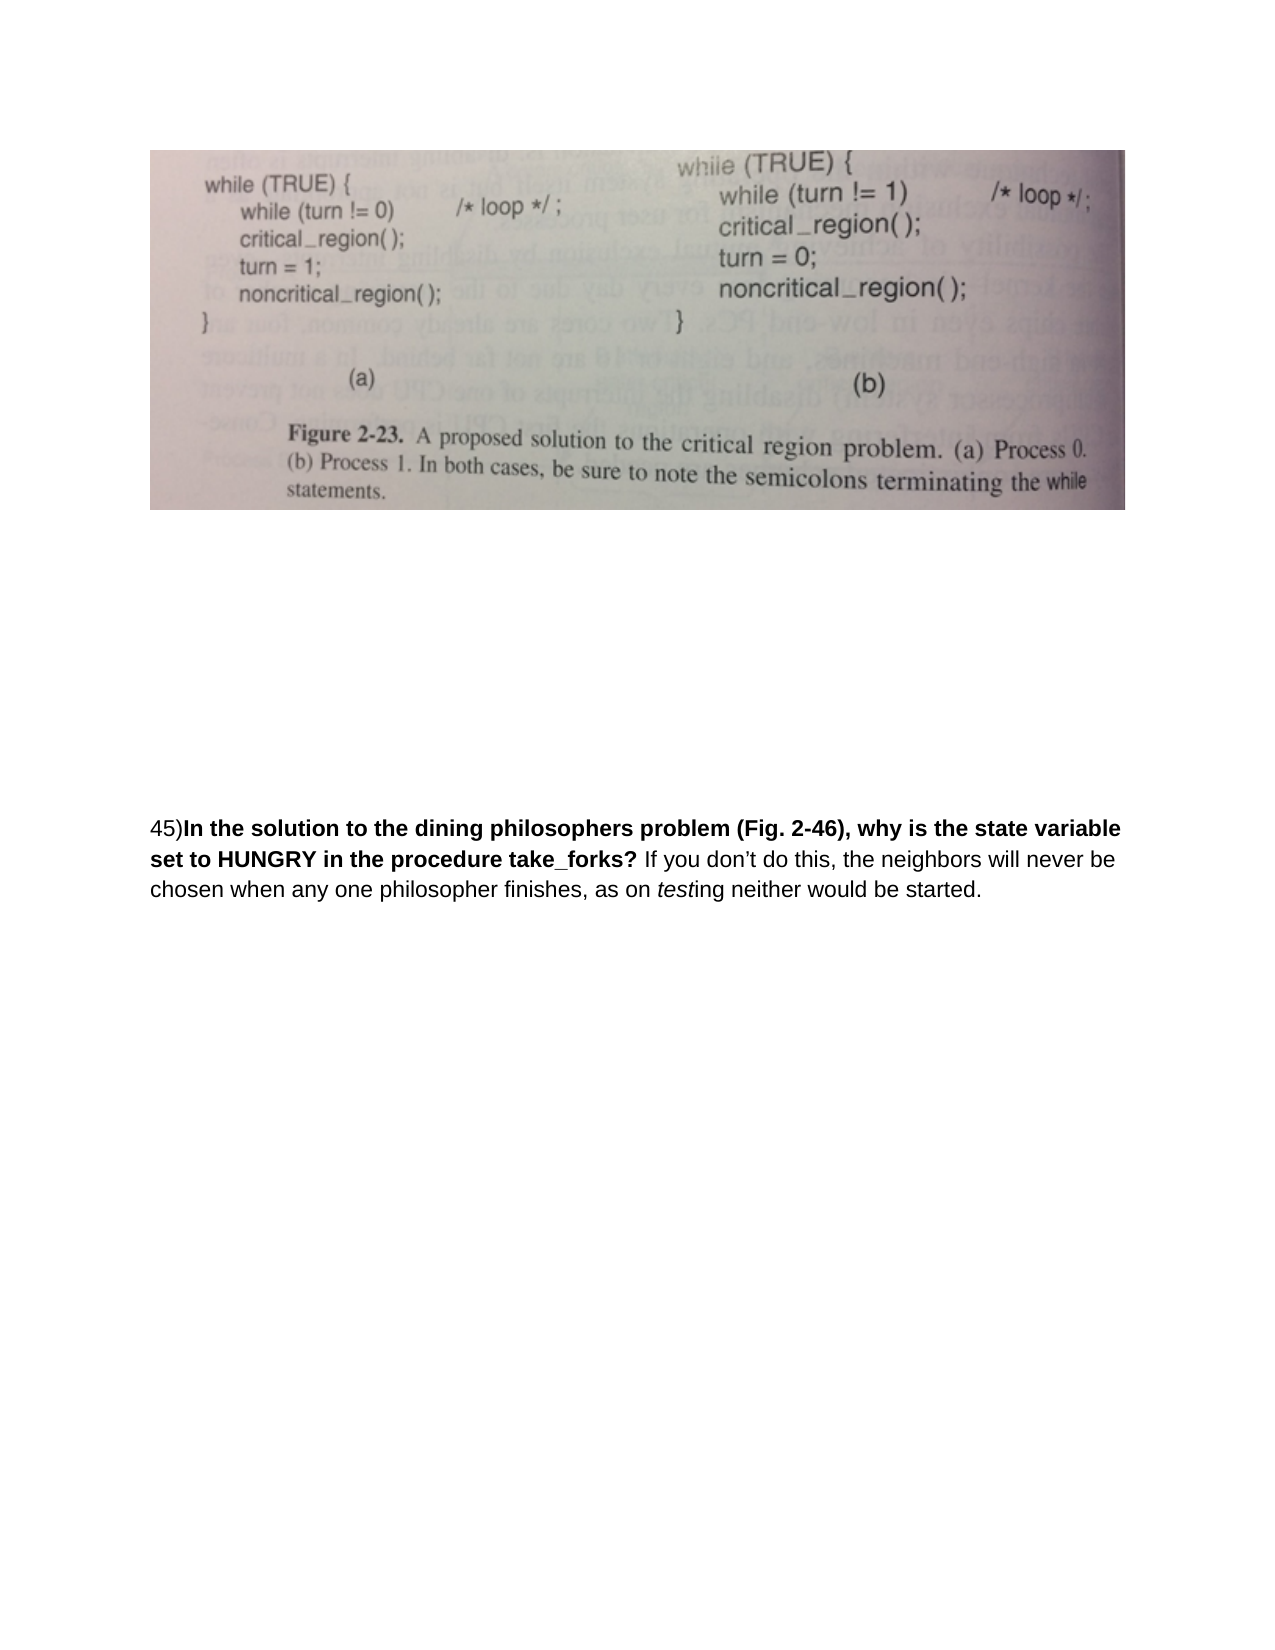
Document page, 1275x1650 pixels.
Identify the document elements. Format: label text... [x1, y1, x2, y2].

text 45)In the solution to the dining philosophers problem (Fig. 2-46), why is the state variable set to HUNGRY in the procedure take_forks? If you don’t do this, the neighbors will never be chosen when any one philosopher finishes, as on testing neither would be started. [150, 815, 1125, 902]
picture [150, 150, 1125, 510]
